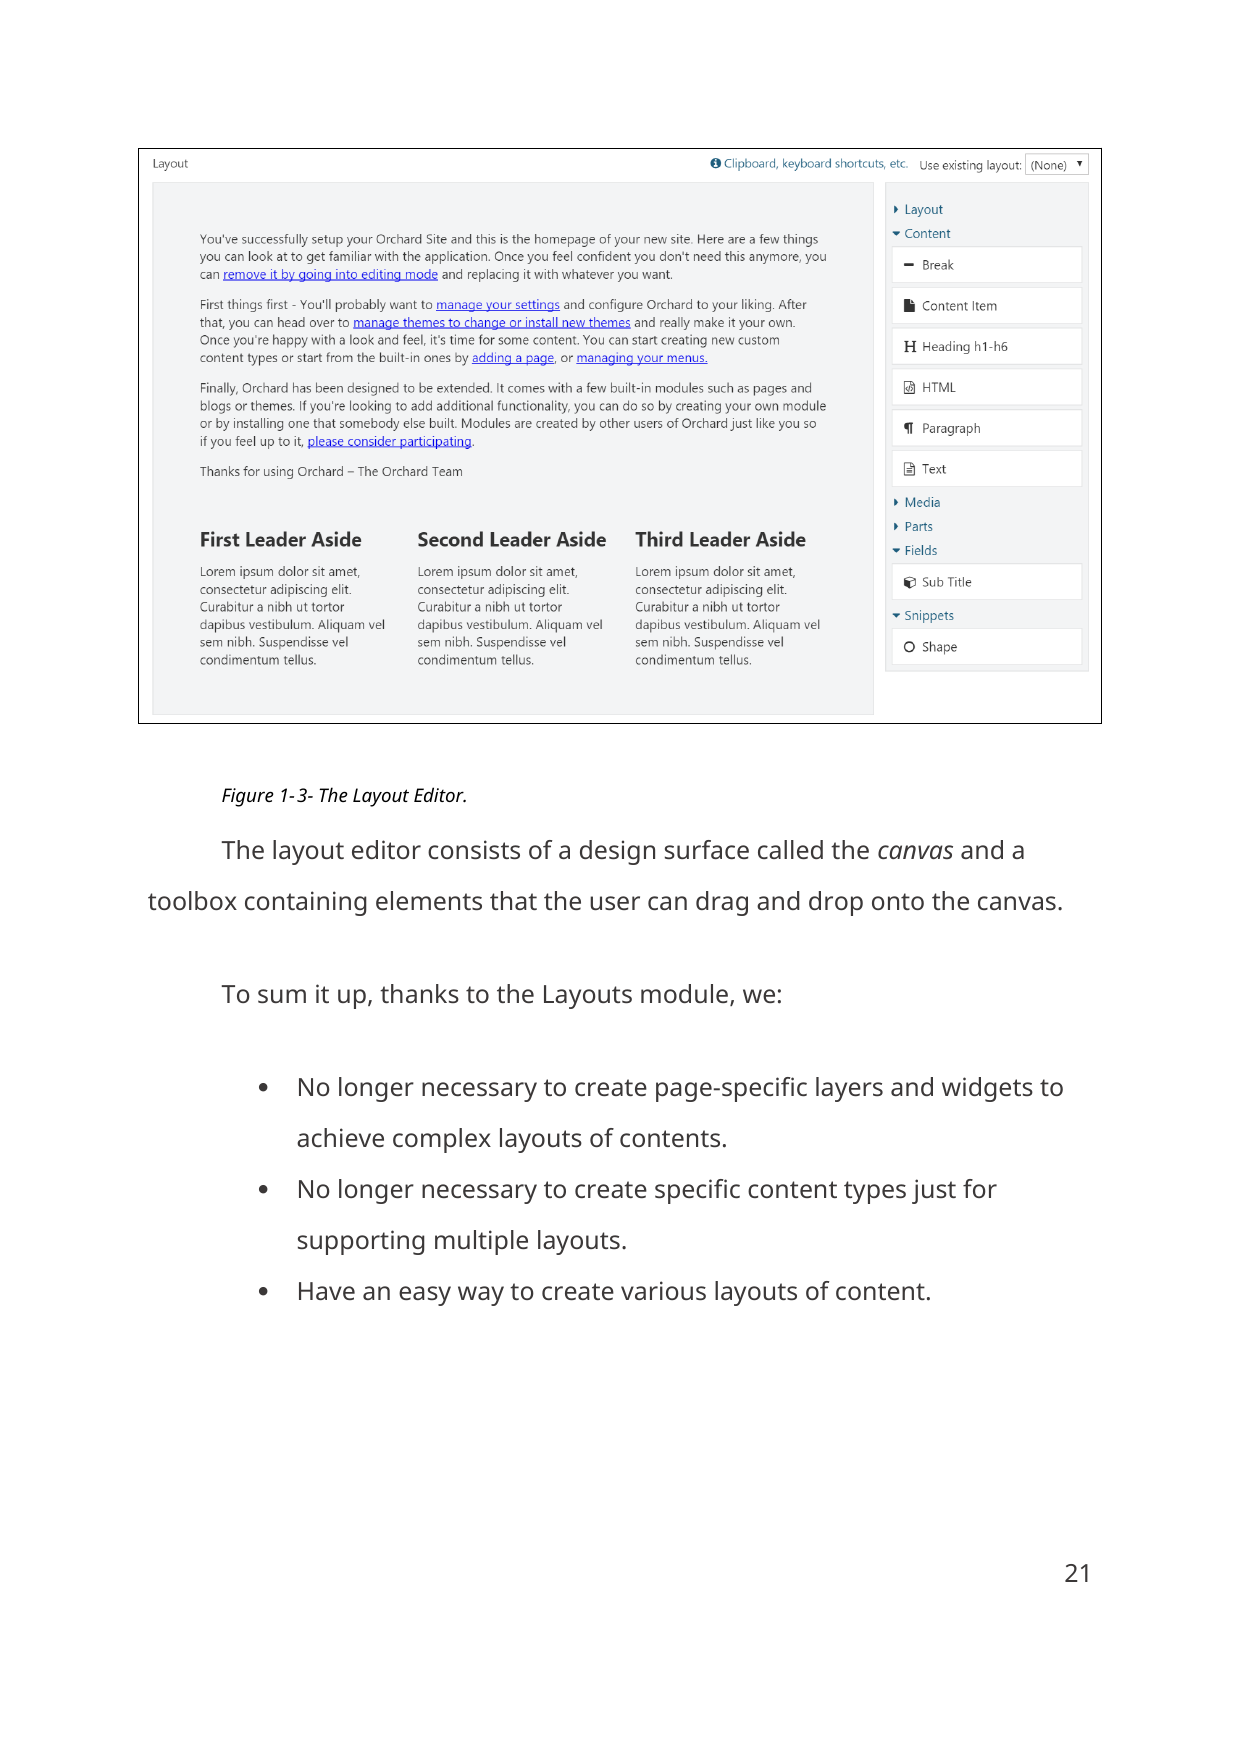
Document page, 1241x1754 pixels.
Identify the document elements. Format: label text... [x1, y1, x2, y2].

list No longer necessary to create page-specific layers and widgets to achieve complex layouts of contents. [259, 1069, 1093, 1154]
text Figure 1-3- The Layout Editor. [148, 782, 1093, 808]
text To sum it up, thanks to the Layouts module, we: [148, 977, 1093, 1011]
text The layout editor consists of a design surface called the canvas and a toolbox containing elements that the user can drag and drop onto the canvas. [148, 833, 1093, 918]
list No longer necessary to create specific content types just for supporting multiple layouts. [259, 1172, 1093, 1257]
picture [147, 150, 1093, 721]
list Have an easy way to create various layouts of content. [259, 1274, 1093, 1308]
